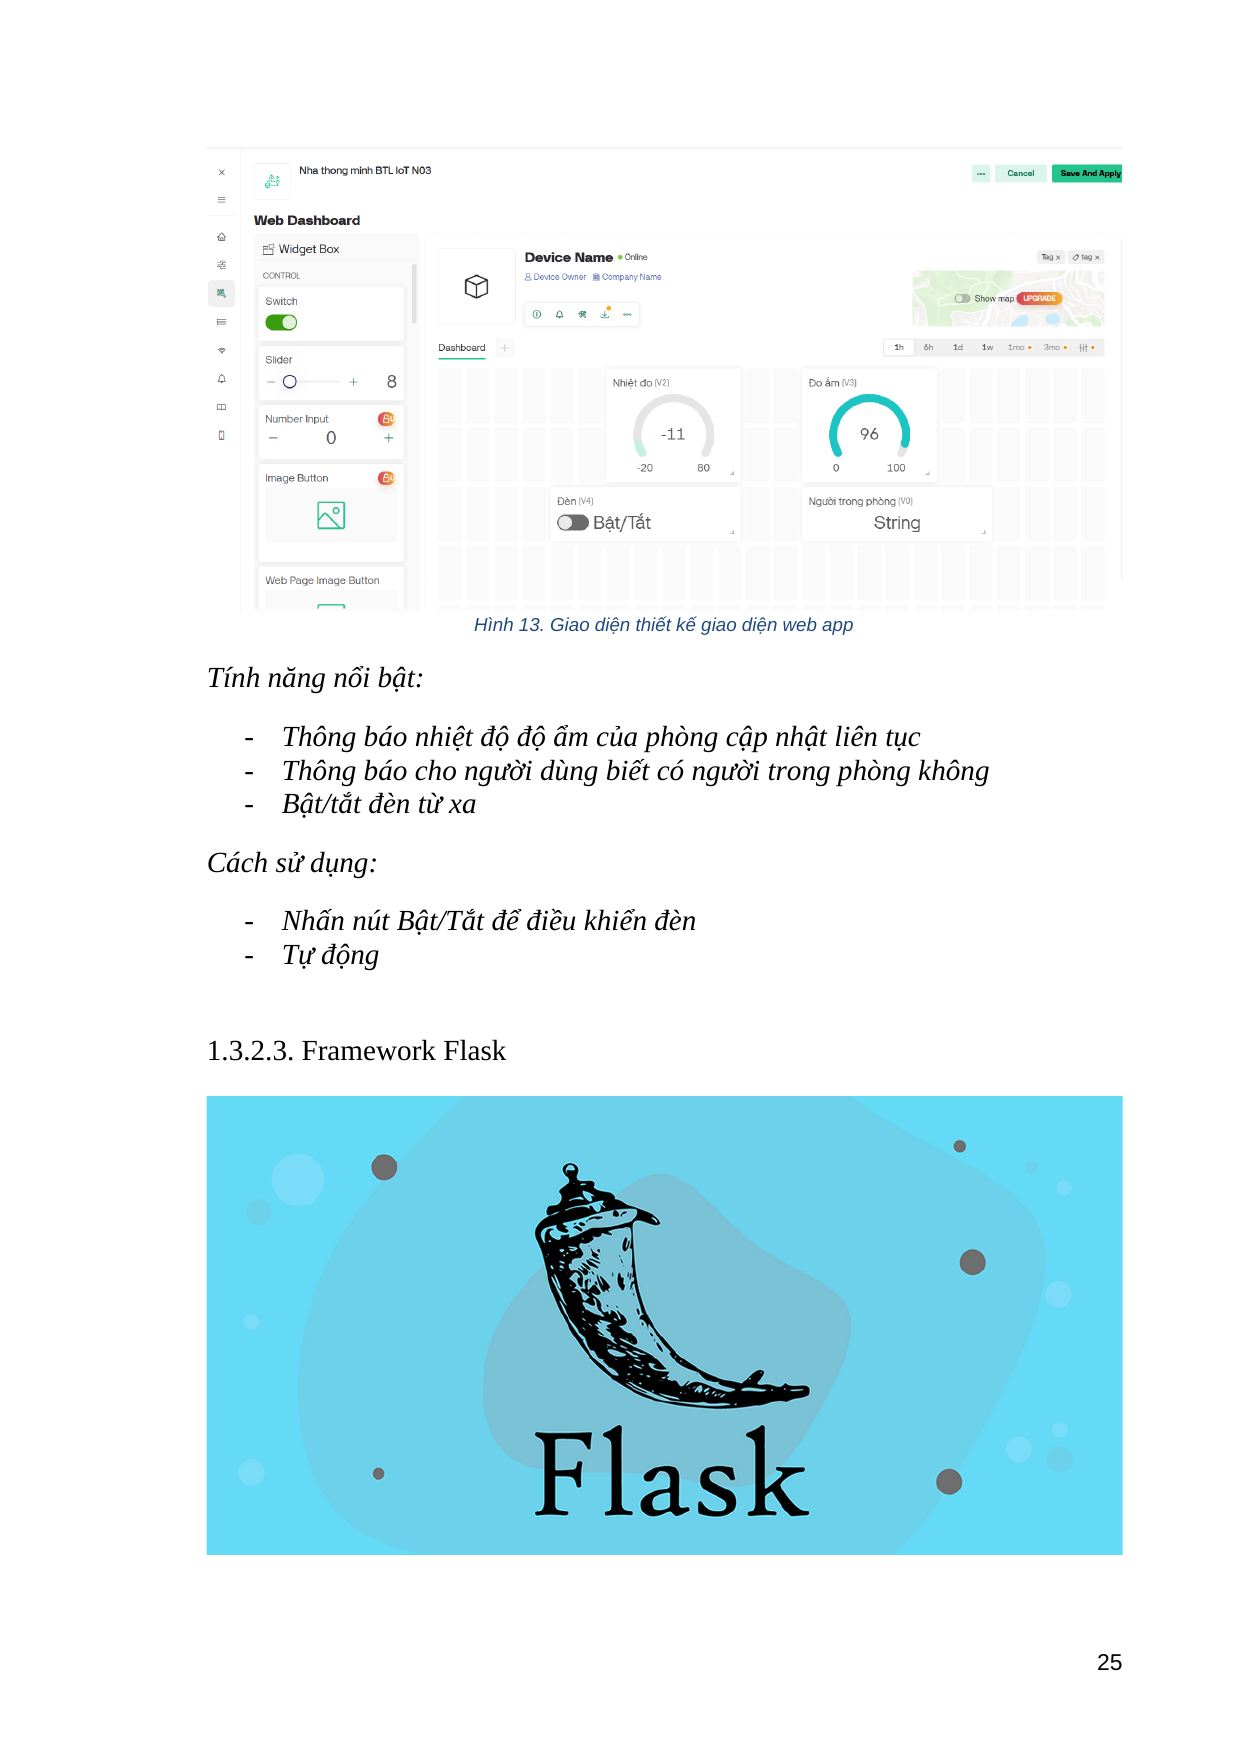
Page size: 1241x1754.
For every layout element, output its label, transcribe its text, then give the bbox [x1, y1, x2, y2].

list Thông báo cho người dùng biết có người trong phòng không [244, 753, 1122, 786]
list Bật/tắt đèn từ xa [244, 786, 1122, 820]
list Thông báo nhiệt độ độ ẩm của phòng cập nhật liên tục [244, 719, 1122, 753]
subtitle 1.3.2.3. Framework Flask [207, 1033, 1122, 1067]
list Nhấn nút Bật/Tắt để điều khiển đèn [244, 903, 1122, 937]
picture [206, 147, 1123, 611]
list Tự động [244, 937, 1122, 970]
text Cách sử dụng: [207, 845, 1122, 878]
text Tính năng nổi bật: [207, 661, 1122, 694]
picture [206, 1096, 1123, 1555]
